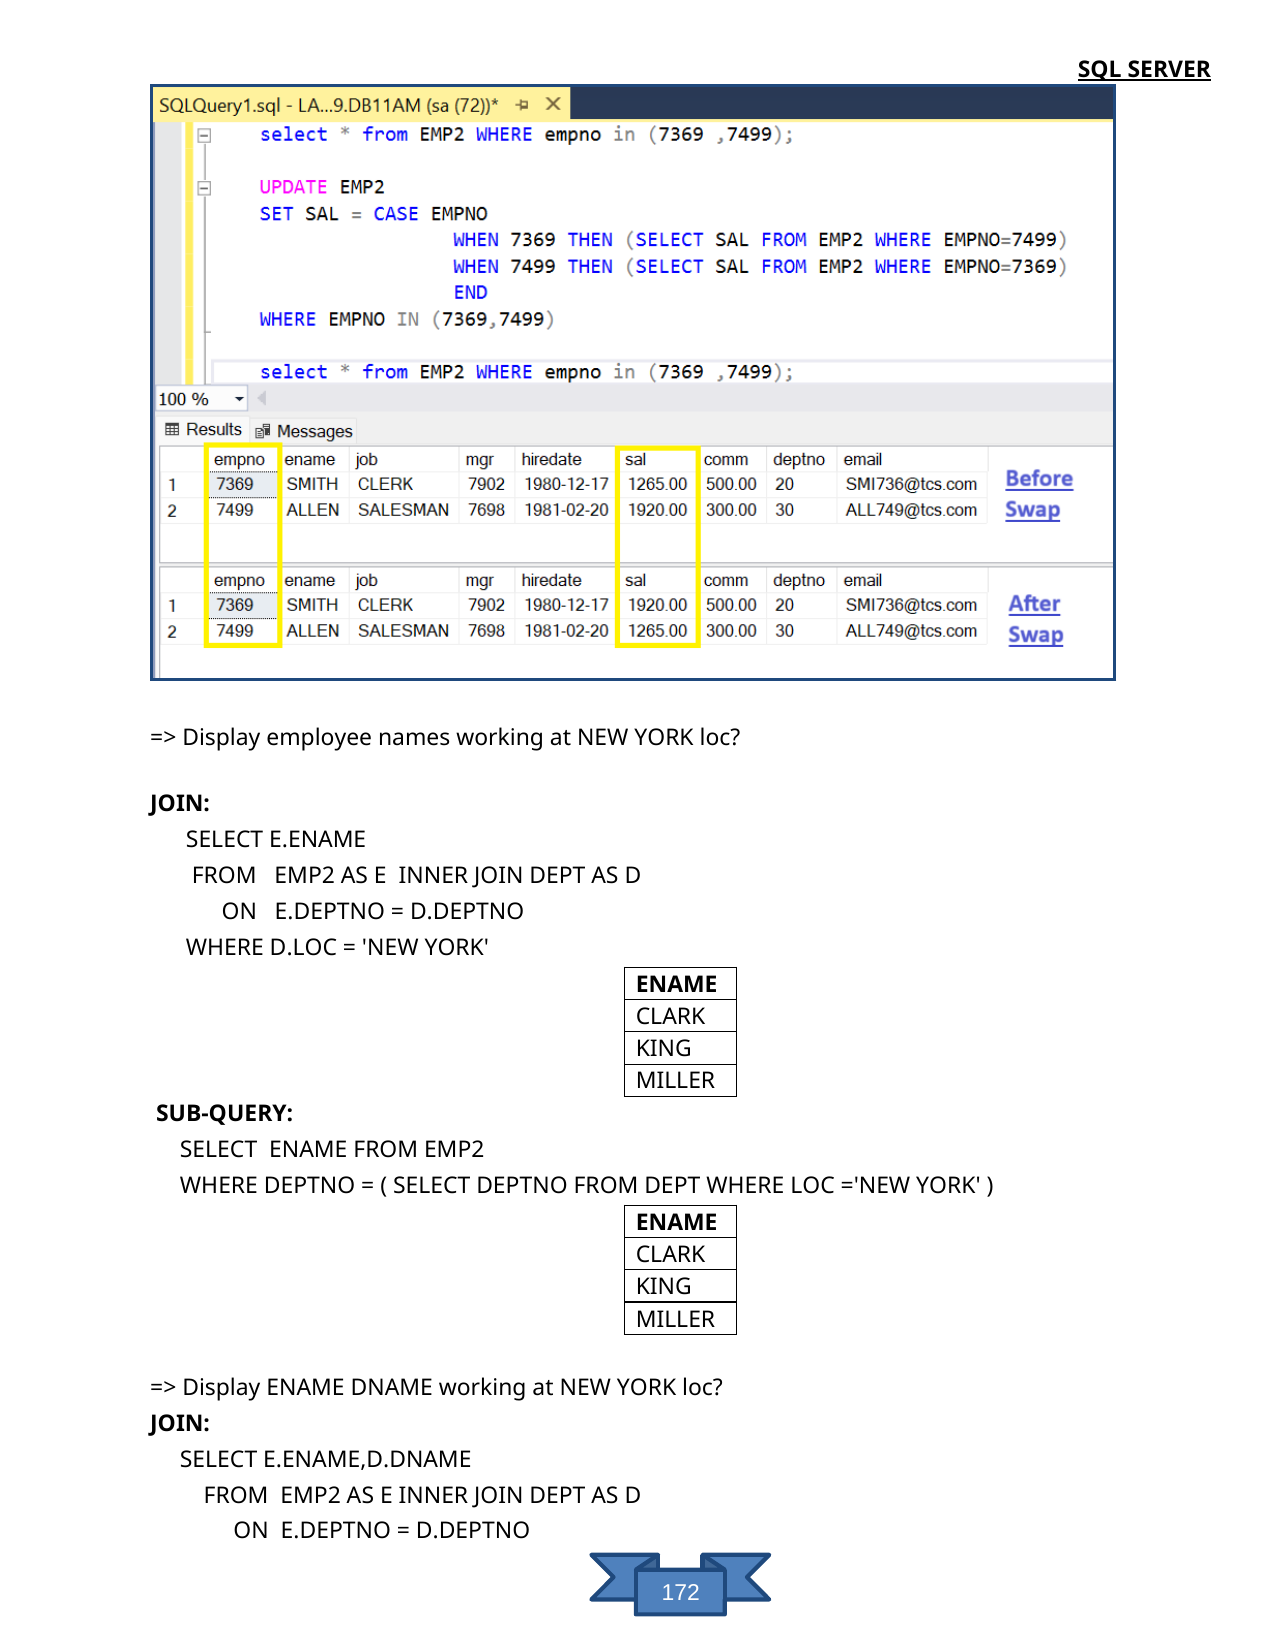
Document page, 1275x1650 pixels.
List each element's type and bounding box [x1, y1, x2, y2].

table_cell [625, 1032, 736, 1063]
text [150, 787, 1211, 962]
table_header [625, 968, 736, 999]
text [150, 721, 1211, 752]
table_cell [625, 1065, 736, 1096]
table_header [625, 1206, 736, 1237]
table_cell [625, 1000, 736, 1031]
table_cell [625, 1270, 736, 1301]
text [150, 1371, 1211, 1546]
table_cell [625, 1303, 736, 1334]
picture [153, 87, 1113, 678]
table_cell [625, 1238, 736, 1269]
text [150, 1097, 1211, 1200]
